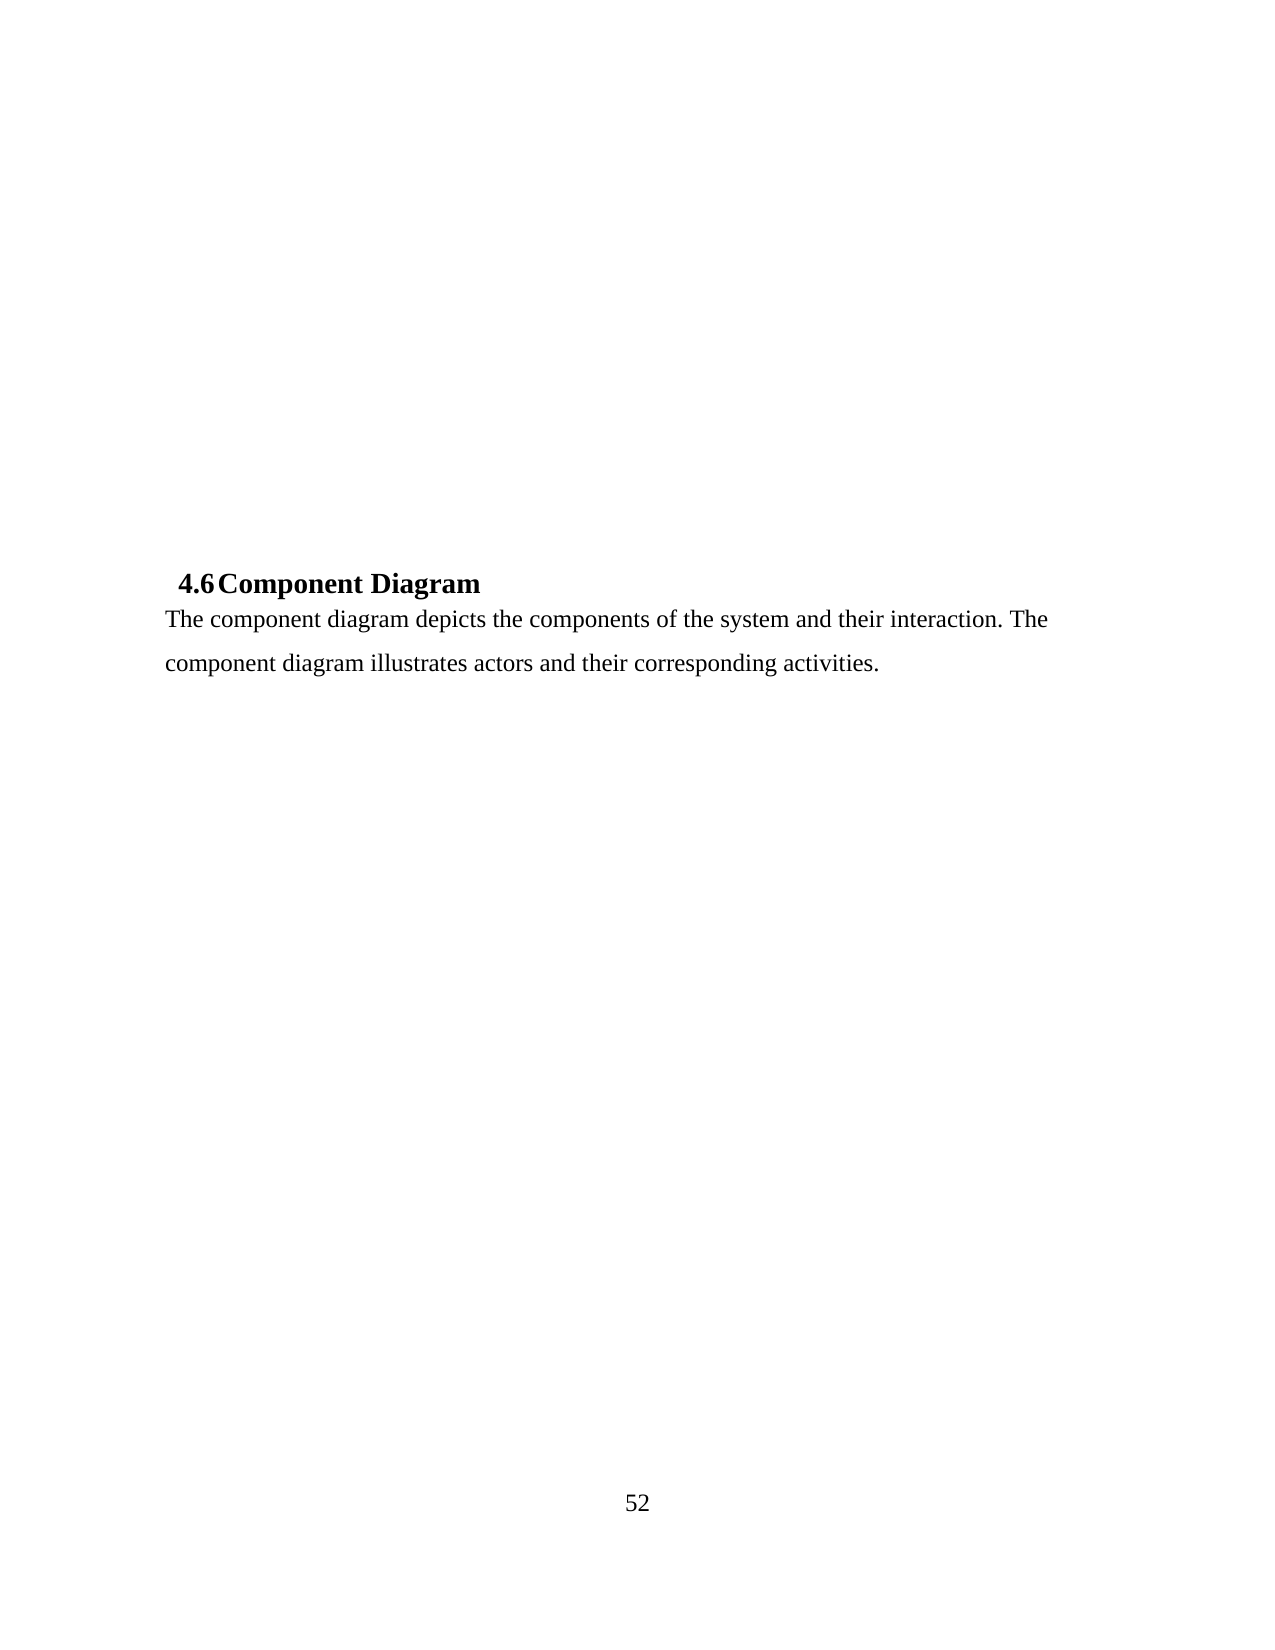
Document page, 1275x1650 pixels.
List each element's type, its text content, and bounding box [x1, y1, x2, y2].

text The component diagram depicts the components of the system and their interaction. The component diagram illustrates actors and their corresponding activities. [165, 604, 1107, 676]
subtitle Component Diagram [178, 566, 1125, 599]
